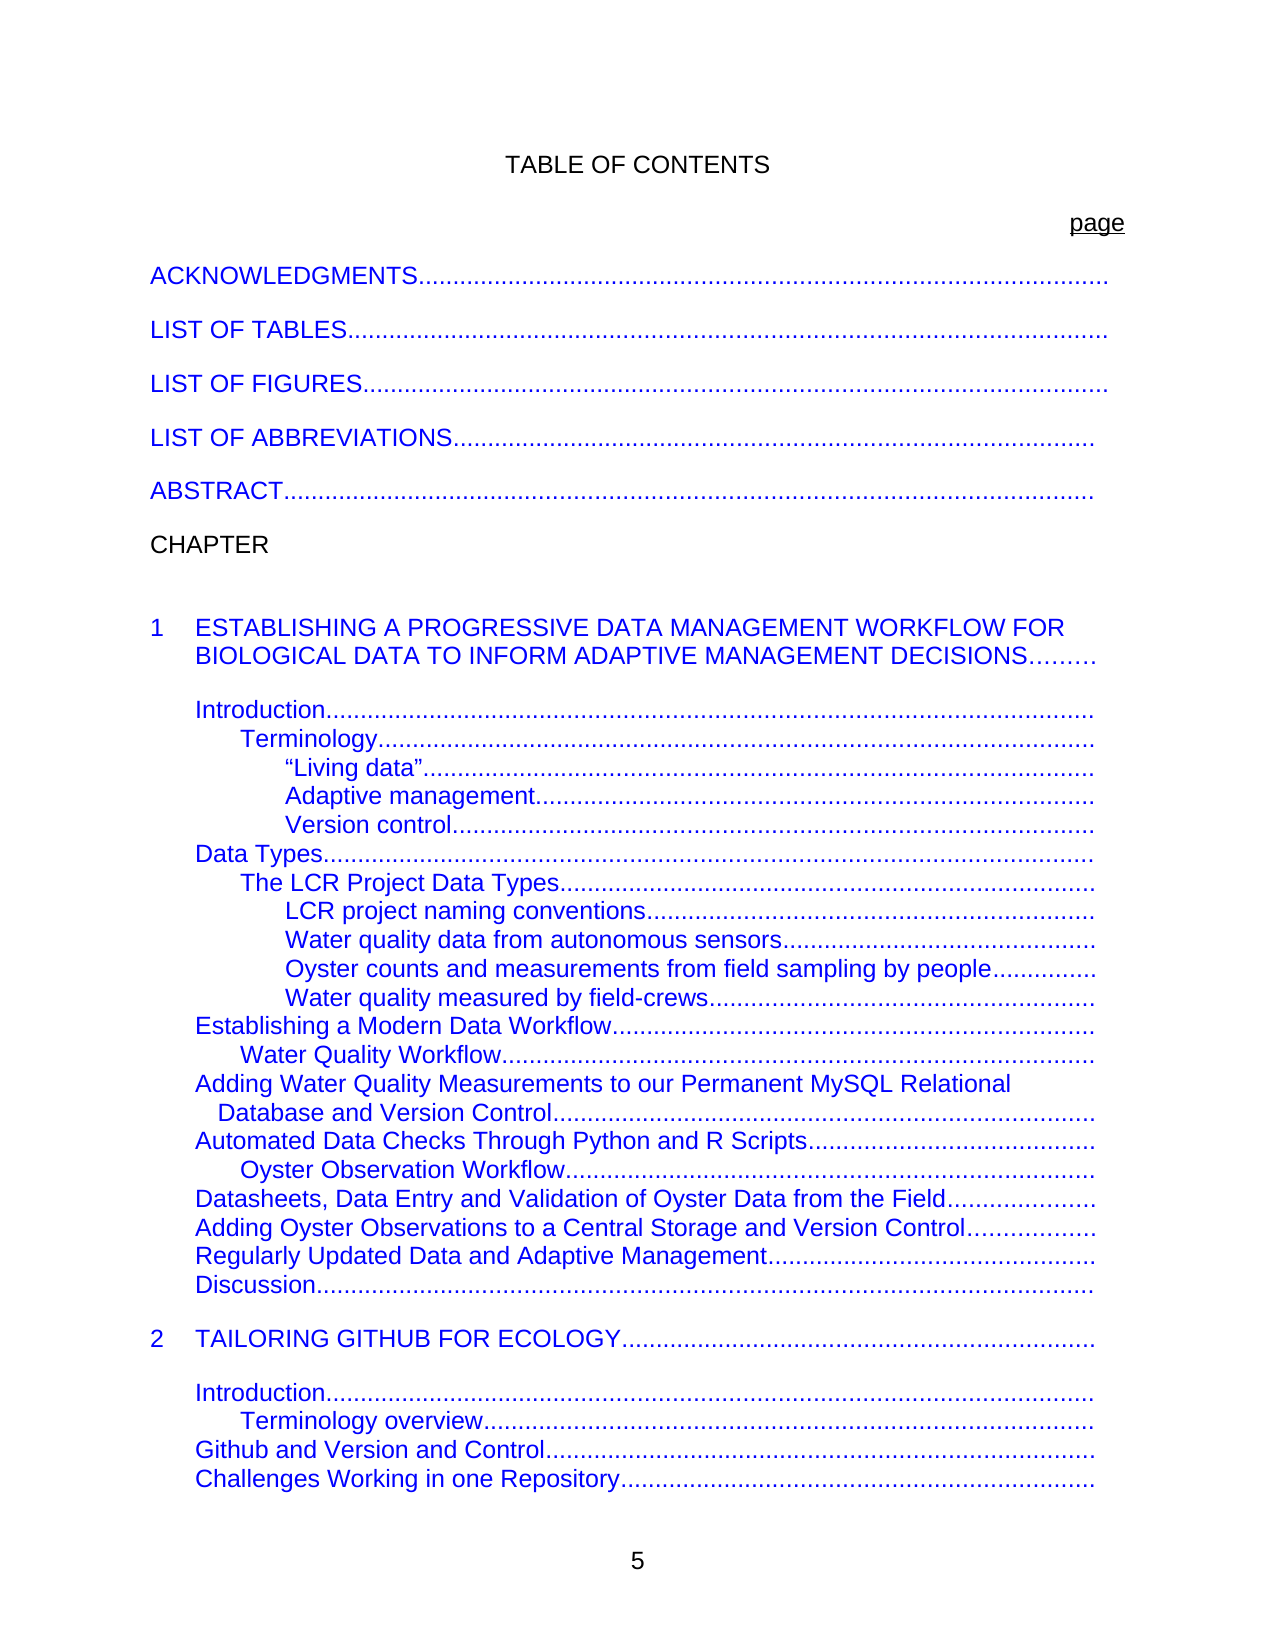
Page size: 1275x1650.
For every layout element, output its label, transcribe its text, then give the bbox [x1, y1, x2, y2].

text LIST OF FIGURES 8 [150, 369, 1080, 397]
text Introduction 36 [195, 1377, 1080, 1406]
text LIST OF ABBREVIATIONS 11 [150, 422, 1080, 451]
text Establishing a Modern Data Workflow 21 [195, 1011, 1080, 1040]
text Automated Data Checks Through Python and R Scripts 24 [195, 1126, 1080, 1155]
text ACKNOWLEDGMENTS 4 [150, 261, 1080, 290]
text Water quality measured by field-crews 21 [285, 982, 1080, 1011]
text Oyster Observation Workflow 24 [240, 1155, 1080, 1184]
text Water quality data from autonomous sensors 20 [285, 925, 1080, 954]
text Water Quality Workflow 22 [240, 1040, 1080, 1069]
text LCR project naming conventions 19 [285, 896, 1080, 925]
text Discussion 27 [195, 1270, 1080, 1299]
text Version control 17 [285, 810, 1080, 839]
text Terminology overview 37 [240, 1406, 1080, 1435]
text Challenges Working in one Repository 38 [195, 1464, 1080, 1492]
text LIST OF TABLES 7 [150, 315, 1080, 344]
text ABSTRACT 12 [150, 476, 1080, 505]
text Data Types 18 [195, 839, 1080, 867]
text Datasheets, Data Entry and Validation of Oyster Data from the Field 25 [195, 1184, 1080, 1212]
text page [150, 207, 1125, 236]
text “Living data” 16 [285, 752, 1080, 781]
text TABLE OF CONTENTS [150, 150, 1125, 179]
text 2 TAILORING GITHUB FOR ECOLOGY 36 [150, 1324, 1080, 1352]
text Introduction 14 [195, 695, 1080, 724]
text Oyster counts and measurements from field sampling by people 20 [285, 954, 1080, 982]
text The LCR Project Data Types 18 [240, 867, 1080, 896]
text Adding Oyster Observations to a Central Storage and Version Control 26 [195, 1212, 1080, 1241]
text 1 ESTABLISHING A PROGRESSIVE DATA MANAGEMENT WORKFLOW FOR BIOLOGICAL DATA TO INFORM ADAPTIVE MANAGEMENT DECISIONS 14 [150, 612, 1080, 670]
text Adding Water Quality Measurements to our Permanent MySQL Relational Database and Version Control 23 [195, 1069, 1080, 1126]
text CHAPTER [150, 530, 1125, 559]
text Adaptive management 17 [285, 781, 1080, 810]
text Regularly Updated Data and Adaptive Management 26 [195, 1241, 1080, 1270]
text Github and Version and Control 38 [195, 1435, 1080, 1464]
text Terminology 16 [240, 724, 1080, 752]
